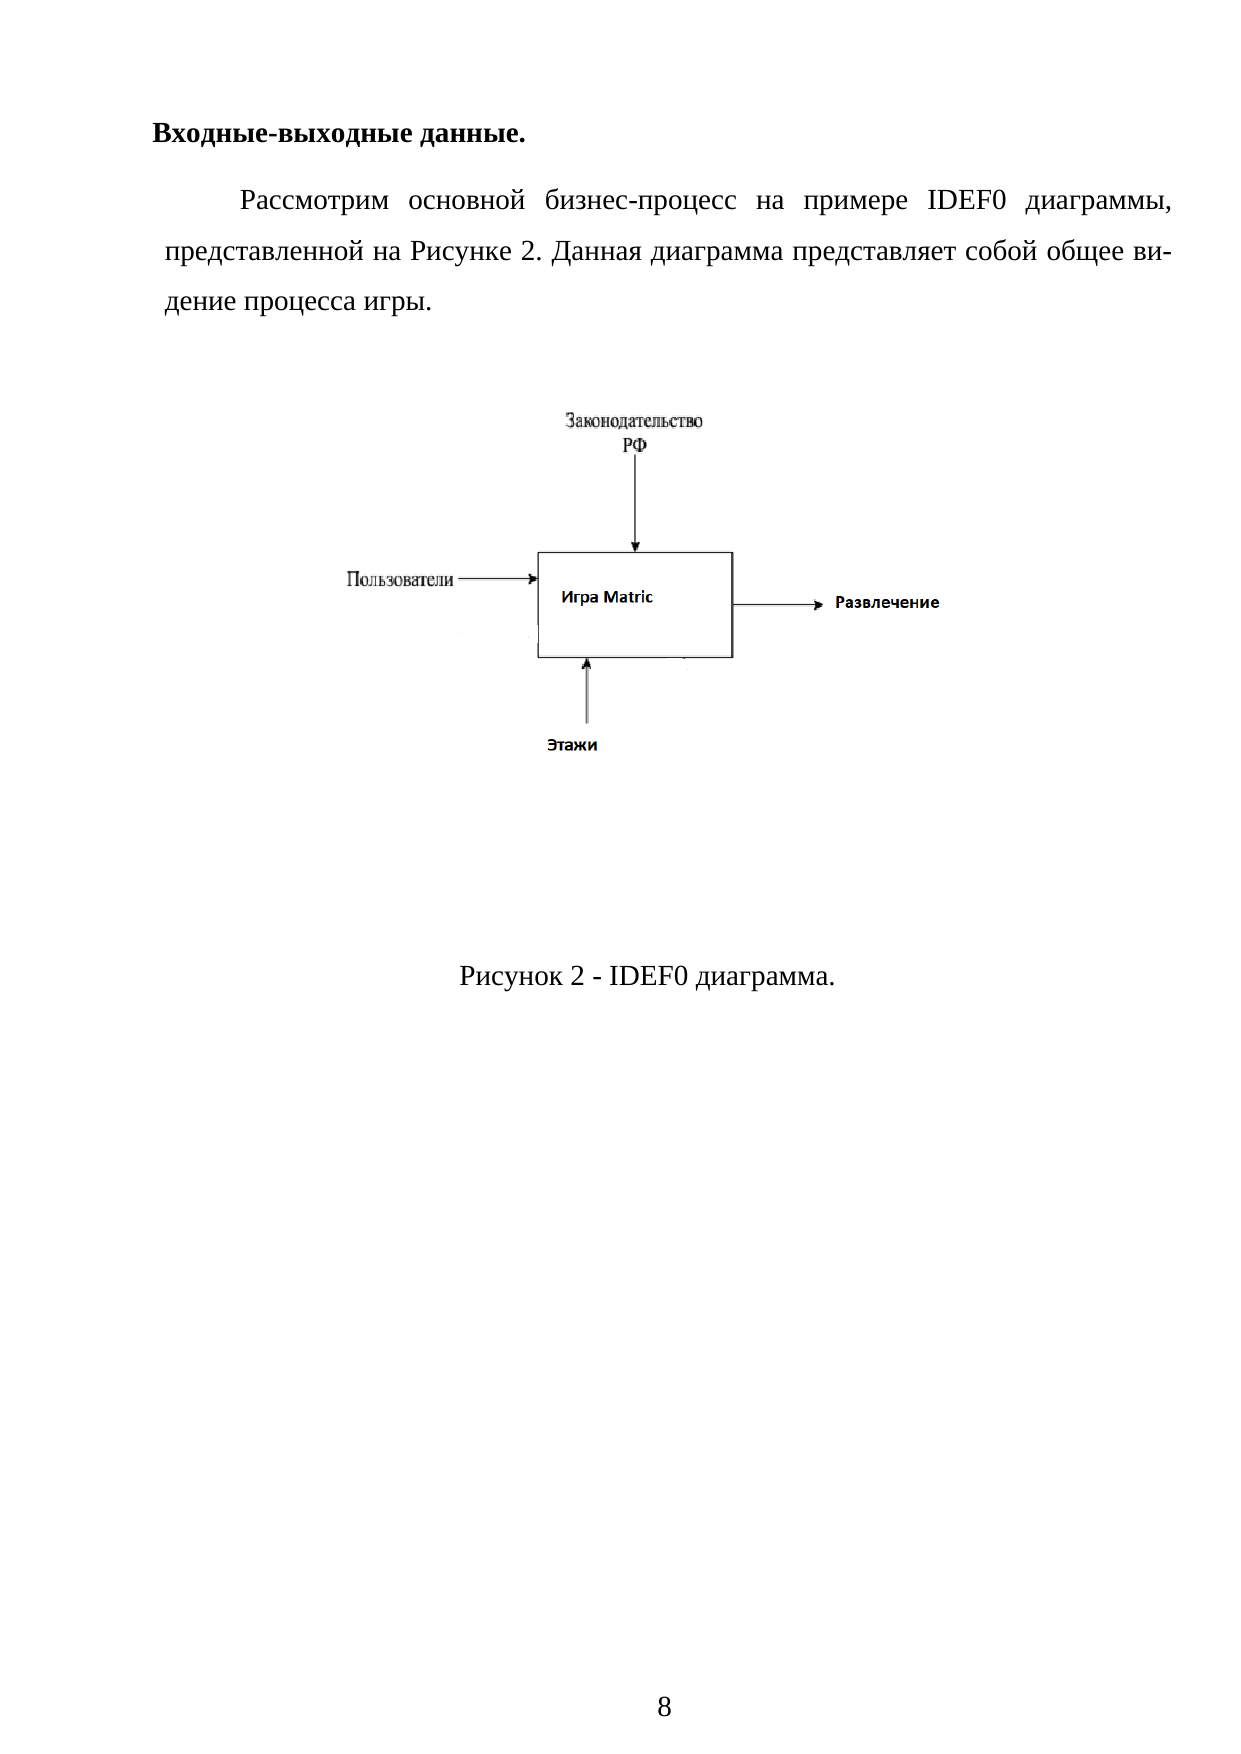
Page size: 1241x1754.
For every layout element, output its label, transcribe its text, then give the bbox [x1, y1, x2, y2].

text Рисунок 2 - IDEF0 диаграмма. [242, 958, 1052, 991]
subtitle Входные-выходные данные. [152, 115, 1184, 149]
text Рассмотрим основной бизнес-процесс на примере IDEF0 диаграммы, представленной на Рисунке 2. Данная диаграмма представляет собой общее ви- дение процесса игры. [164, 182, 1173, 316]
picture [152, 334, 1184, 915]
